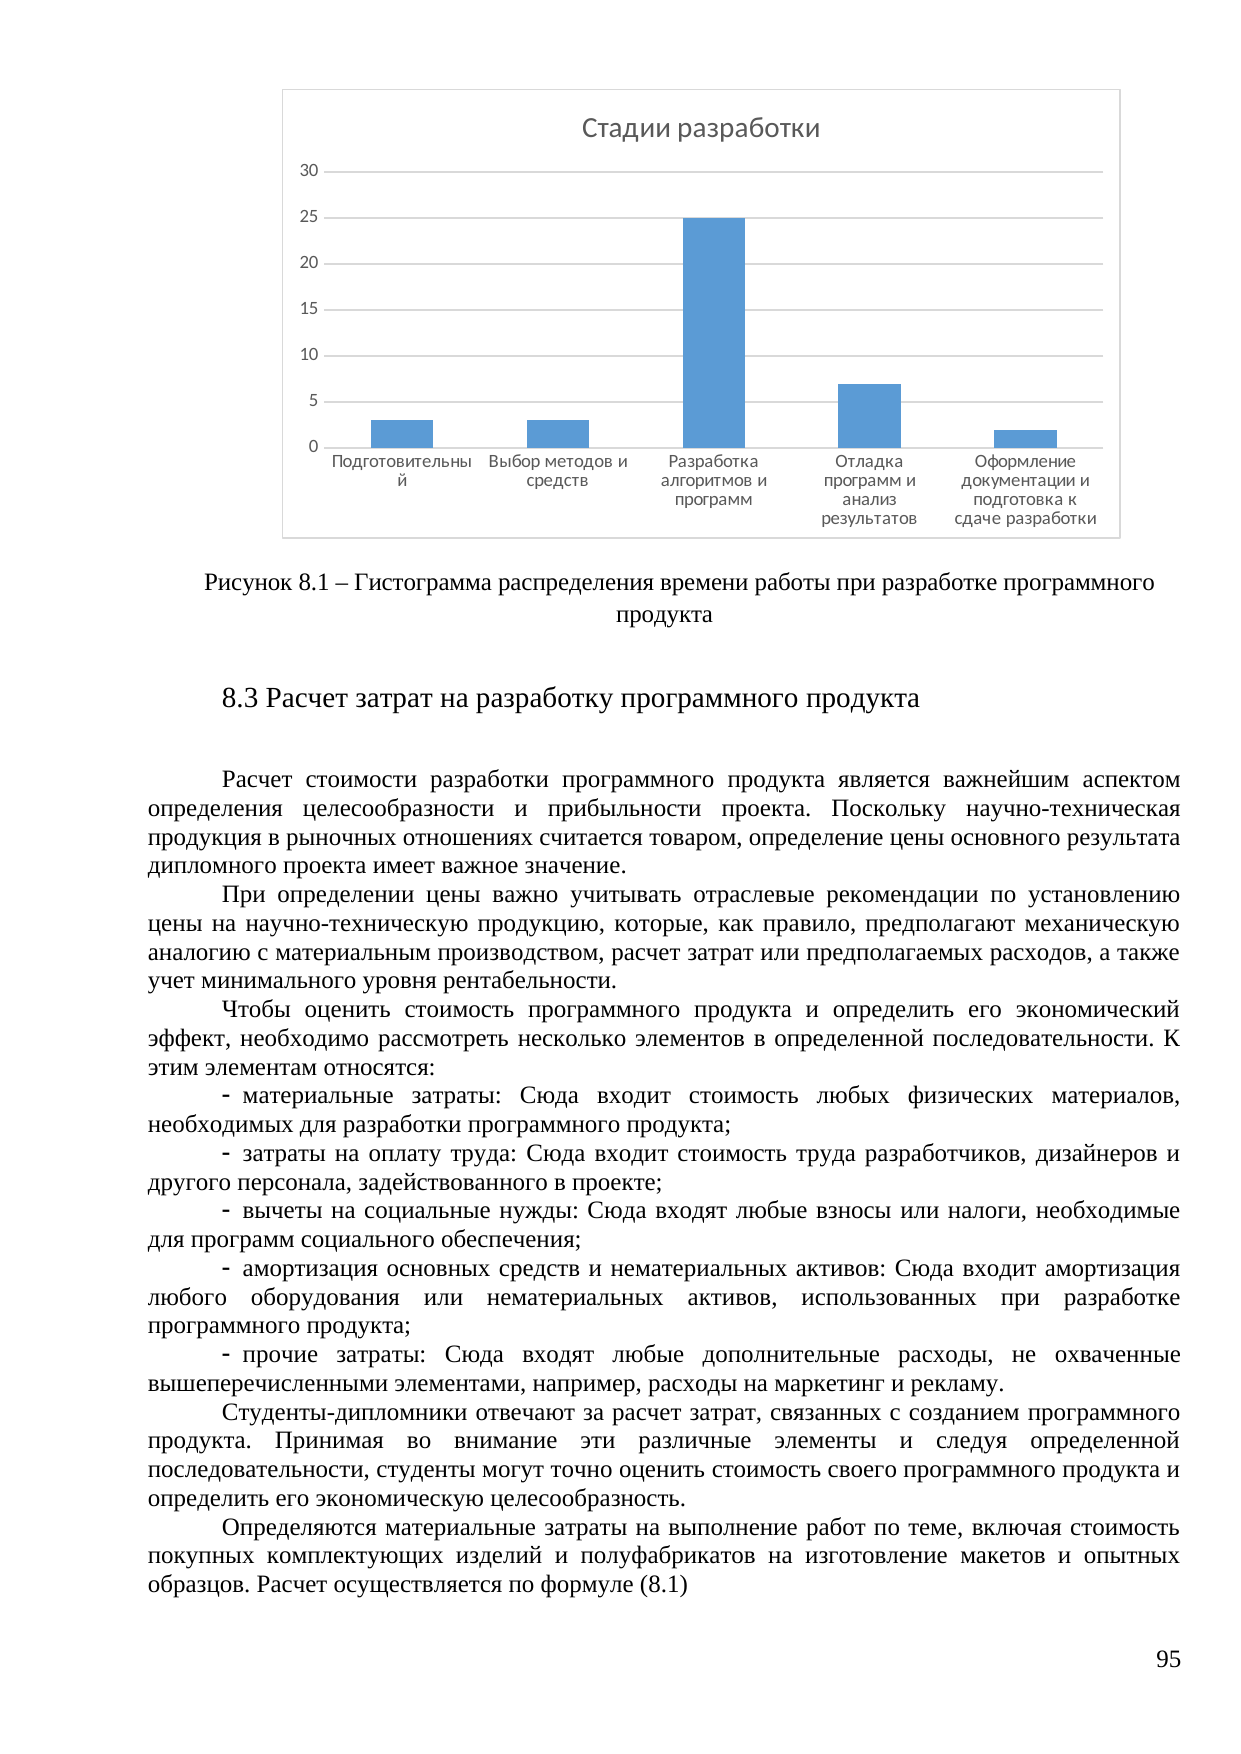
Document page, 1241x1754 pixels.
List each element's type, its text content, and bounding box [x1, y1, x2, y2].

list материальные затраты: Сюда входит стоимость любых физических материалов, необходимых для разработки программного продукта; [148, 1080, 1181, 1138]
text Рисунок 8.1 – Гистограмма распределения времени работы при разработке программного продукта [148, 567, 1181, 628]
list амортизация основных средств и нематериальных активов: Сюда входит амортизация любого оборудования или нематериальных активов, использованных при разработке программного продукта; [148, 1253, 1181, 1339]
text Студенты-дипломники отвечают за расчет затрат, связанных с созданием программного продукта. Принимая во внимание эти различные элементы и следуя определенной последовательности, студенты могут точно оценить стоимость своего программного продукта и определить его экономическую целесообразность. [148, 1397, 1181, 1512]
subtitle Расчет затрат на разработку программного продукта [222, 681, 1181, 714]
text Расчет стоимости разработки программного продукта является важнейшим аспектом определения целесообразности и прибыльности проекта. Поскольку научно-техническая продукция в рыночных отношениях считается товаром, определение цены основного результата дипломного проекта имеет важное значение. [148, 764, 1181, 879]
text Чтобы оценить стоимость программного продукта и определить его экономический эффект, необходимо рассмотреть несколько элементов в определенной последовательности. К этим элементам относятся: [148, 994, 1181, 1080]
text При определении цены важно учитывать отраслевые рекомендации по установлению цены на научно-техническую продукцию, которые, как правило, предполагают механическую аналогию с материальным производством, расчет затрат или предполагаемых расходов, а также учет минимального уровня рентабельности. [148, 879, 1181, 994]
list затраты на оплату труда: Сюда входит стоимость труда разработчиков, дизайнеров и другого персонала, задействованного в проекте; [148, 1138, 1181, 1195]
list прочие затраты: Сюда входят любые дополнительные расходы, не охваченные вышеперечисленными элементами, например, расходы на маркетинг и рекламу. [148, 1339, 1181, 1397]
text Определяются материальные затраты на выполнение работ по теме, включая стоимость покупных комплектующих изделий и полуфабрикатов на изготовление макетов и опытных образцов. Расчет осуществляется по формуле (8.1) [148, 1512, 1181, 1598]
list вычеты на социальные нужды: Сюда входят любые взносы или налоги, необходимые для программ социального обеспечения; [148, 1195, 1181, 1253]
